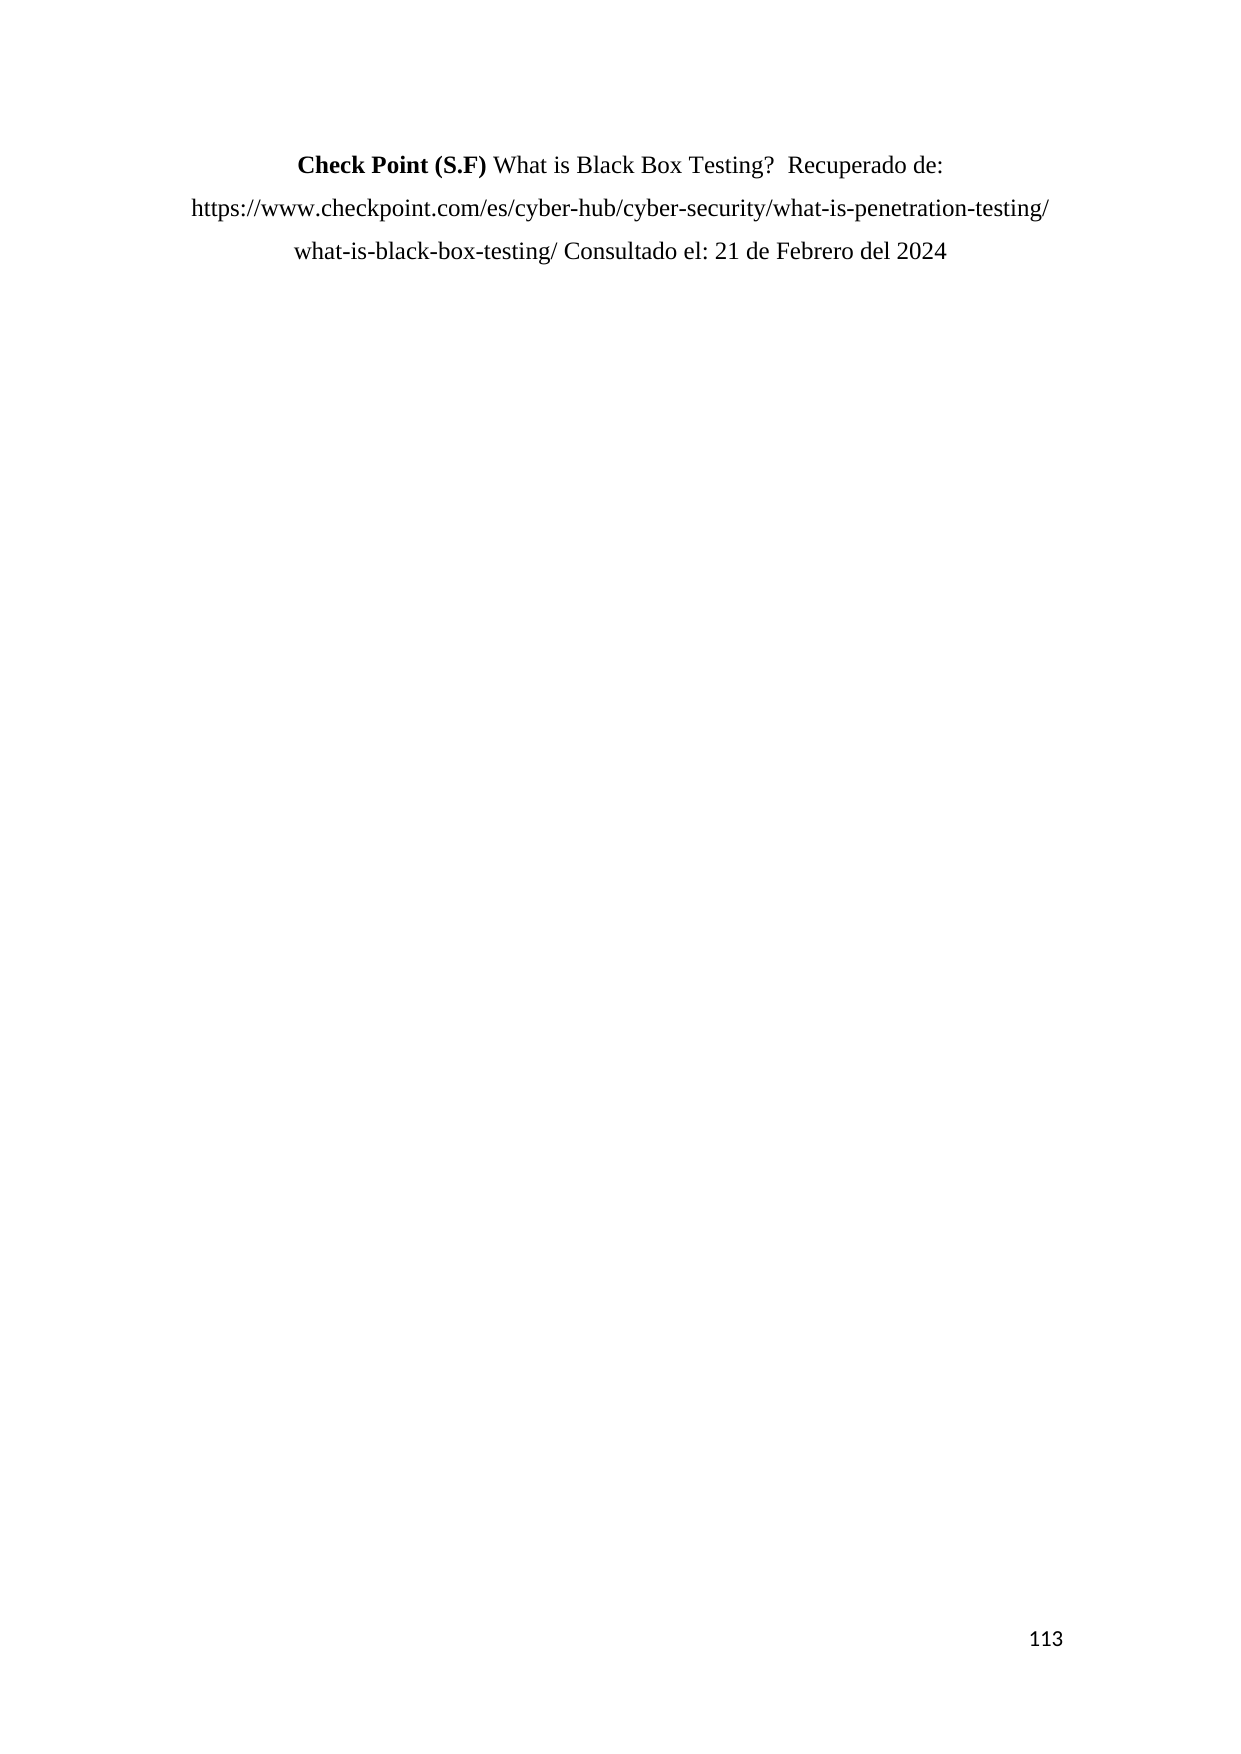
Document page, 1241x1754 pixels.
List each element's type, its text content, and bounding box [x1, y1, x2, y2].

subtitle Check Point (S.F) What is Black Box Testing? Recuperado de: https://www.checkpoint.com/es/cyber-hub/cyber-security/what-is-penetration-testing/what-is-black-box-testing/ Consultado el: 21 de Febrero del 2024 [177, 150, 1063, 265]
